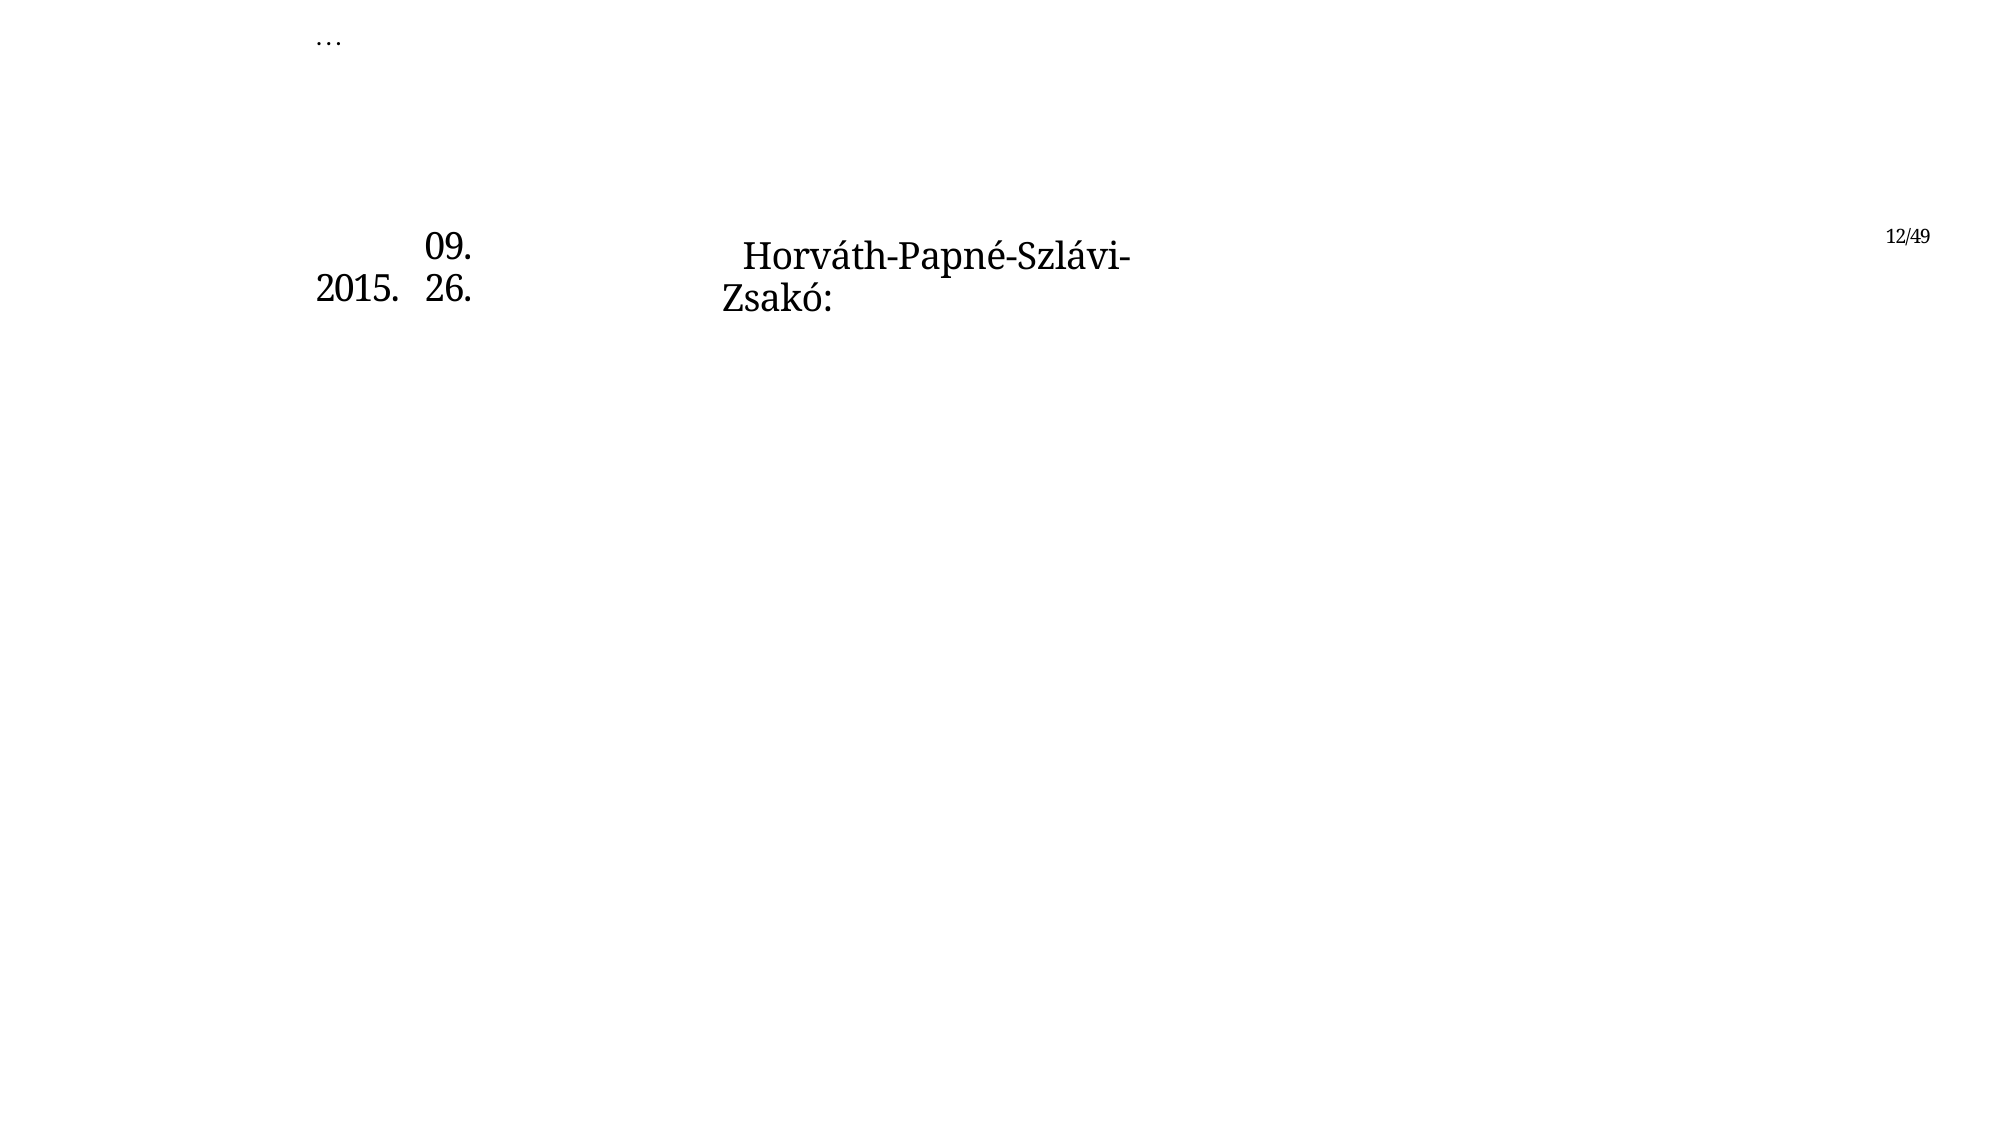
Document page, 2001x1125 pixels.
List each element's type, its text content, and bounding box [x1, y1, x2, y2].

text 2015. [315, 226, 414, 310]
text 09. 26. [424, 226, 520, 310]
text 12/49 [1885, 225, 1935, 248]
text Horváth-Papné-Szlávi-Zsakó: [722, 236, 1174, 320]
